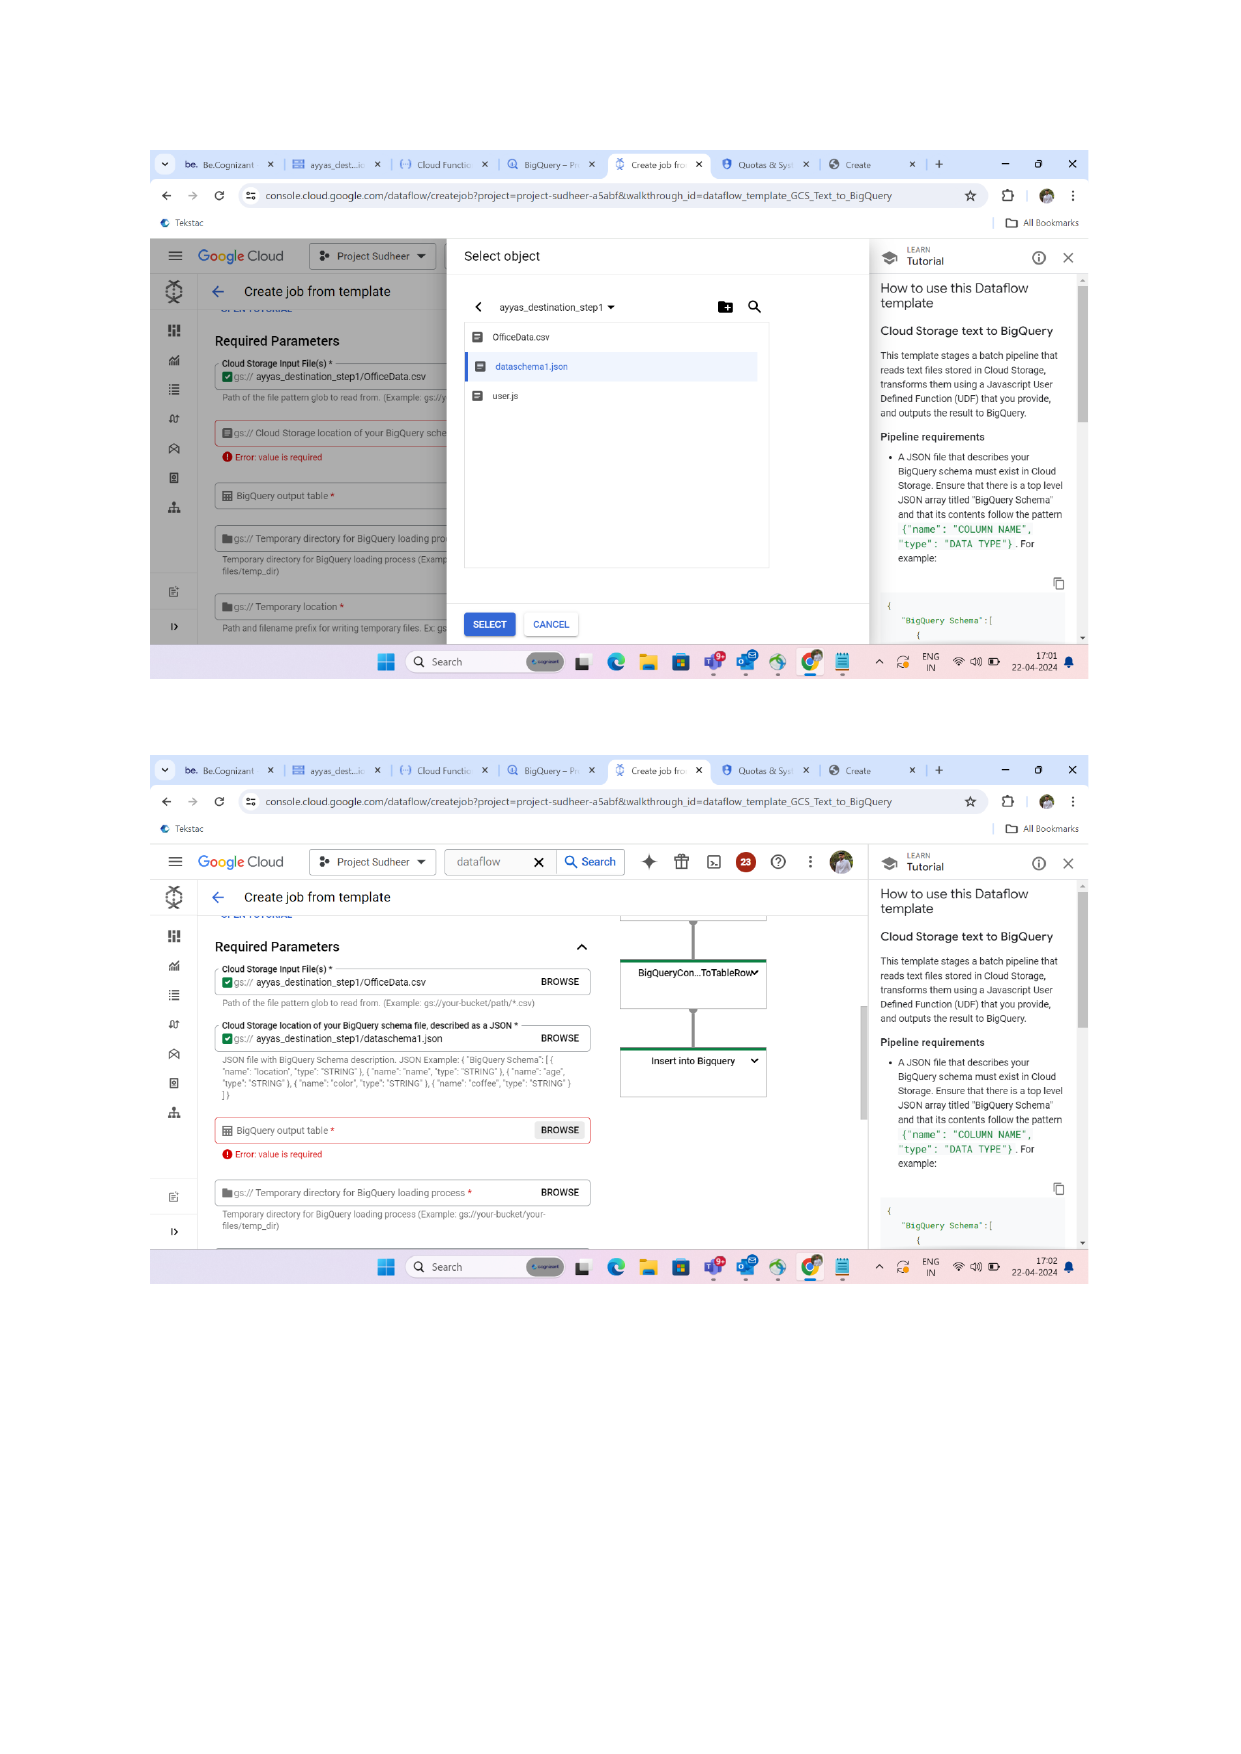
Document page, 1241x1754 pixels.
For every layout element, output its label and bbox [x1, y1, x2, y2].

picture [150, 755, 1089, 1284]
picture [150, 150, 1089, 679]
